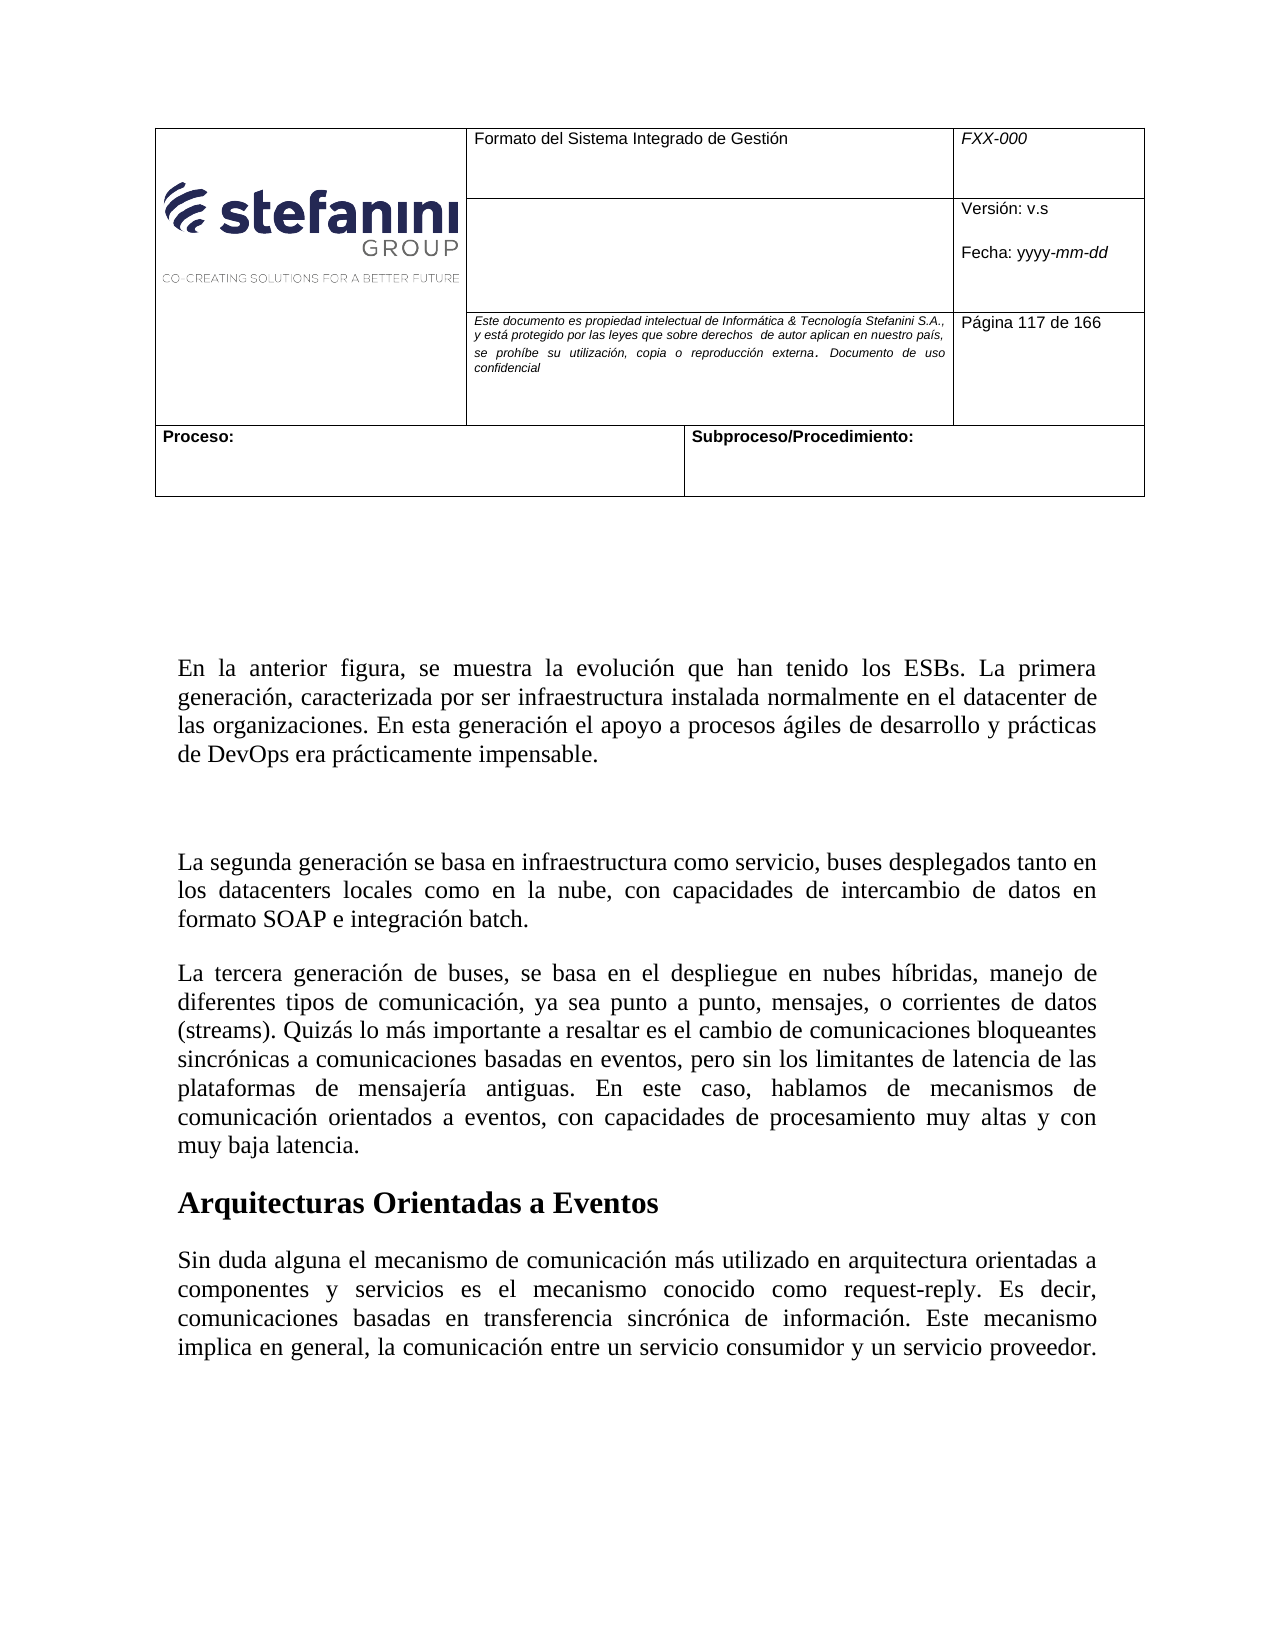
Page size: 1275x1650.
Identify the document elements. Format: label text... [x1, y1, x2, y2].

subtitle Arquitecturas Orientadas a Eventos [177, 1184, 1098, 1220]
text Sin duda alguna el mecanismo de comunicación más utilizado en arquitectura orientadas a componentes y servicios es el mecanismo conocido como request-reply. Es decir, comunicaciones basadas en transferencia sincrónica de información. Este mecanismo implica en general, la comunicación entre un servicio consumidor y un servicio proveedor. El servicio consumidor, debe inicialmente localizar al servicio consumidor (posiblemente con ayuda de un ESB) y ejecutar una petición al servicio proveedor. A través de protocolos como SOAP la comunicación se establece y el intercambio de información comienza (posiblemente en datos usando formatos en XML). [177, 1245, 1098, 1360]
text En la anterior figura, se muestra la evolución que han tenido los ESBs. La primera generación, caracterizada por ser infraestructura instalada normalmente en el datacenter de las organizaciones. En esta generación el apoyo a procesos ágiles de desarrollo y prácticas de DevOps era prácticamente impensable. [177, 653, 1098, 768]
text La segunda generación se basa en infraestructura como servicio, buses desplegados tanto en los datacenters locales como en la nube, con capacidades de intercambio de datos en formato SOAP e integración batch. [177, 847, 1098, 933]
picture [162, 182, 460, 286]
text La tercera generación de buses, se basa en el despliegue en nubes híbridas, manejo de diferentes tipos de comunicación, ya sea punto a punto, mensajes, o corrientes de datos (streams). Quizás lo más importante a resaltar es el cambio de comunicaciones bloqueantes sincrónicas a comunicaciones basadas en eventos, pero sin los limitantes de latencia de las plataformas de mensajería antiguas. En este caso, hablamos de mecanismos de comunicación orientados a eventos, con capacidades de procesamiento muy altas y con muy baja latencia. [177, 958, 1098, 1159]
